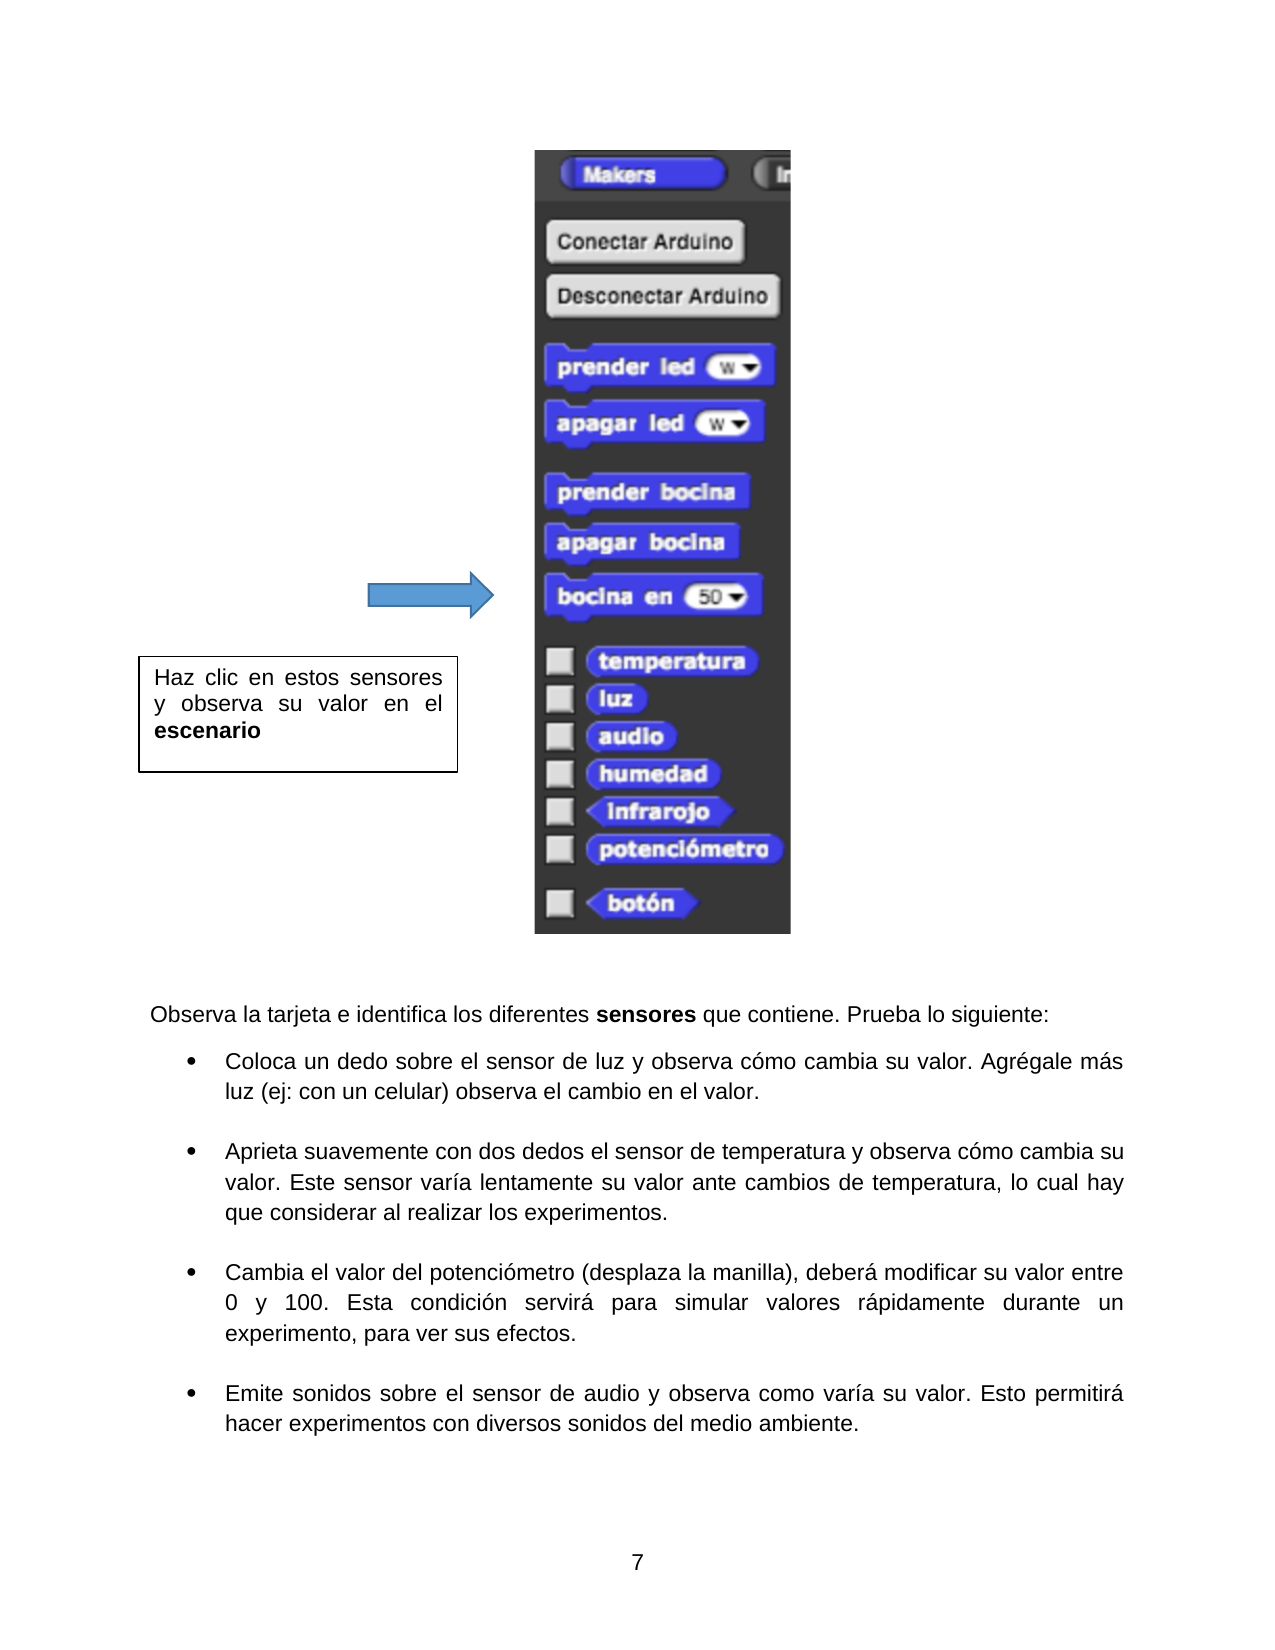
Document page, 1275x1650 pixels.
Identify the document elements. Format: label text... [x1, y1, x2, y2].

list Emite sonidos sobre el sensor de audio y observa como varía su valor. Esto permitirá hacer experimentos con diversos sonidos del medio ambiente. [187, 1380, 1125, 1436]
list Coloca un dedo sobre el sensor de luz y observa cómo cambia su valor. Agrégale más luz (ej: con un celular) observa el cambio en el valor. [187, 1048, 1125, 1104]
list Cambia el valor del potenciómetro (desplaza la manilla), deberá modificar su valor entre 0 y 100. Esta condición servirá para simular valores rápidamente durante un experimento, para ver sus efectos. [187, 1259, 1125, 1346]
text Observa la tarjeta e identifica los diferentes sensores que contiene. Prueba lo siguiente: [150, 1001, 1125, 1027]
picture [534, 150, 791, 934]
list Aprieta suavemente con dos dedos el sensor de temperatura y observa cómo cambia su valor. Este sensor varía lentamente su valor ante cambios de temperatura, lo cual hay que considerar al realizar los experimentos. [187, 1138, 1125, 1225]
